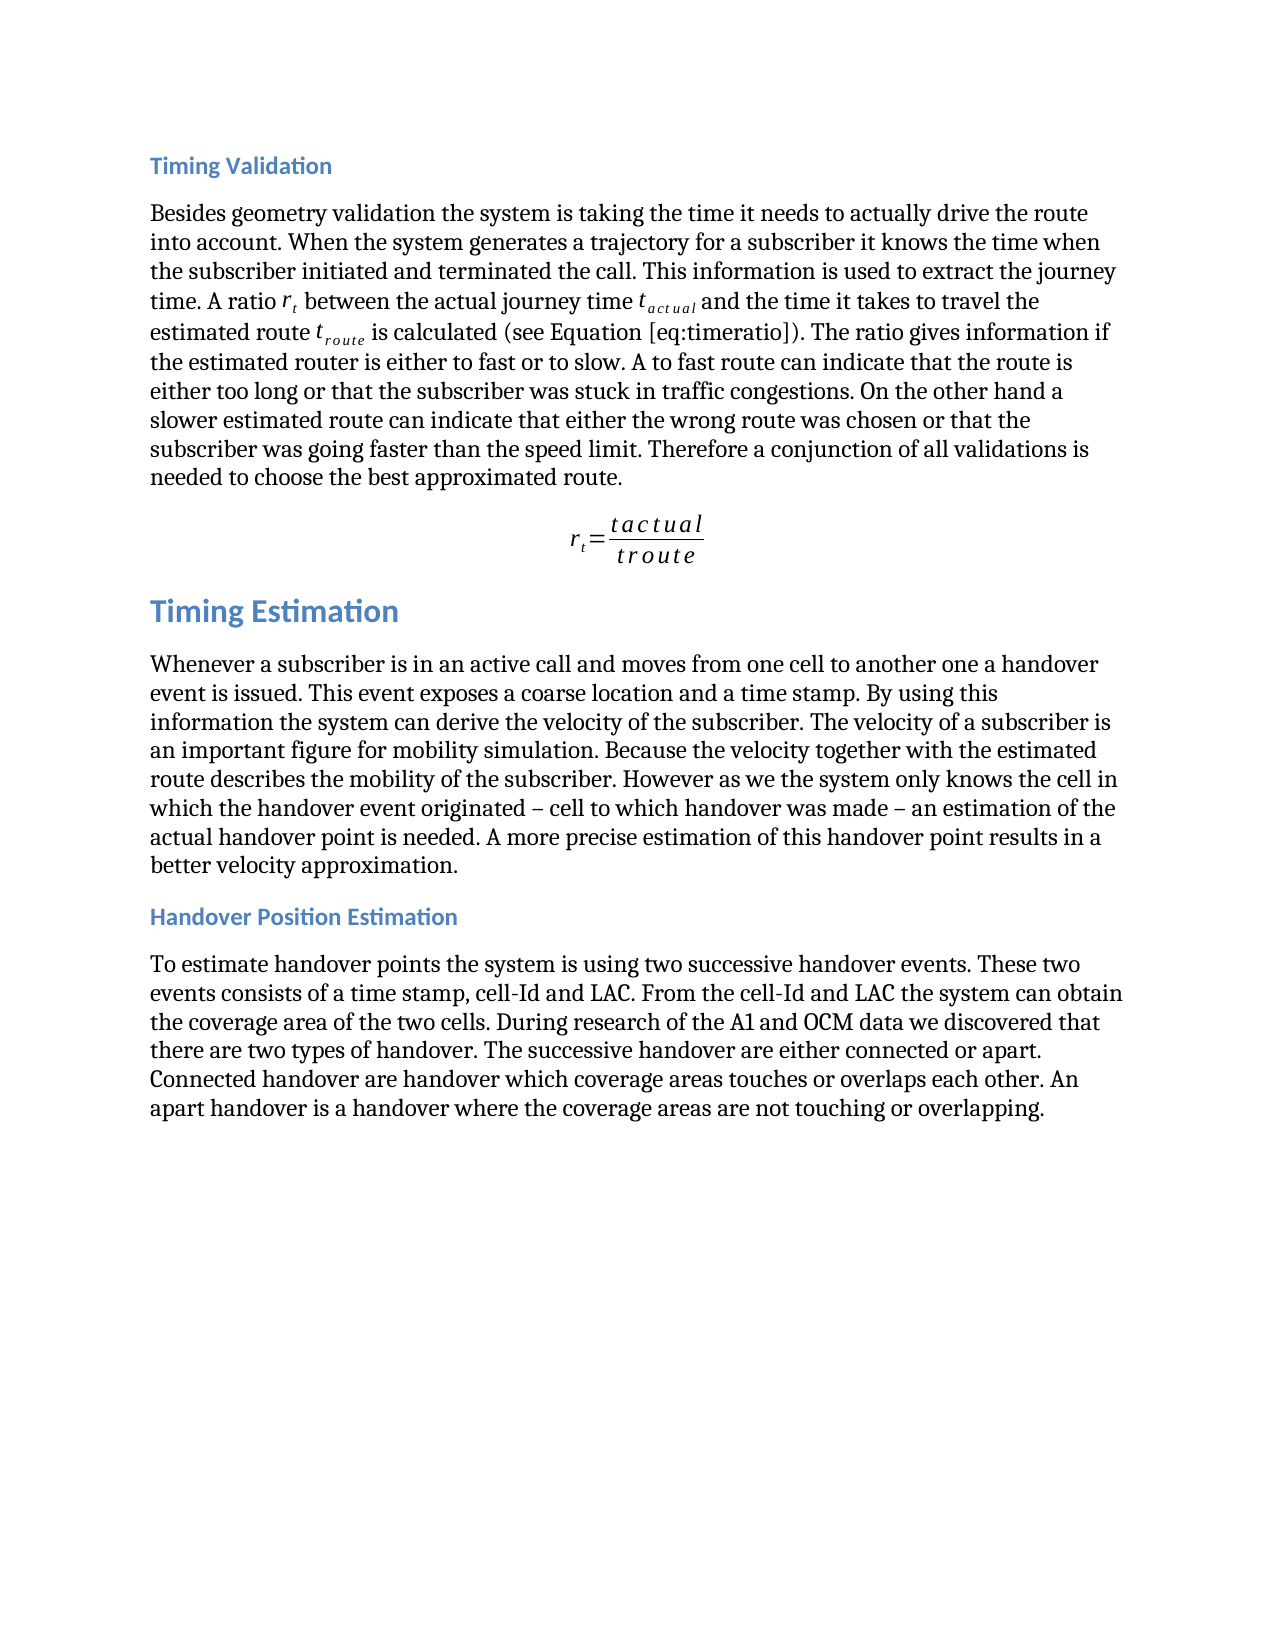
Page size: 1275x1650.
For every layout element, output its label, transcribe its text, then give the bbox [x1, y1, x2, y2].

subtitle Timing Estimation [150, 591, 1125, 631]
subtitle Timing Validation [150, 150, 1125, 181]
text Whenever a subscriber is in an active call and moves from one cell to another one a handover event is issued. This event exposes a coarse location and a time stamp. By using this information the system can derive the velocity of the subscriber. The velocity of a subscriber is an important figure for mobility simulation. Because the velocity together with the estimated route describes the mobility of the subscriber. However as we the system only knows the cell in which the handover event originated – cell to which handover was made – an estimation of the actual handover point is needed. A more precise estimation of this handover point results in a better velocity approximation. [150, 650, 1125, 880]
text To estimate handover points the system is using two successive handover events. These two events consists of a time stamp, cell-Id and LAC. From the cell-Id and LAC the system can obtain the coverage area of the two cells. During research of the A1 and OCM data we discovered that there are two types of handover. The successive handover are either connected or apart. Connected handover are handover which coverage areas touches or overlaps each other. An apart handover is a handover where the coverage areas are not touching or overlapping. [150, 950, 1125, 1123]
subtitle Handover Position Estimation [150, 901, 1125, 931]
text Besides geometry validation the system is taking the time it needs to actually drive the route into account. When the system generates a trajectory for a subscriber it knows the time when the subscriber initiated and terminated the call. This information is used to extract the journey time. A ratio between the actual journey time and the time it takes to travel the estimated route is calculated (see Equation [eq:timeratio]). The ratio gives information if the estimated router is either to fast or to slow. A to fast route can indicate that the route is either too long or that the subscriber was stuck in traffic congestions. On the other hand a slower estimated route can indicate that either the wrong route was chosen or that the subscriber was going faster than the speed limit. Therefore a conjunction of all validations is needed to choose the best approximated route. [150, 199, 1125, 492]
